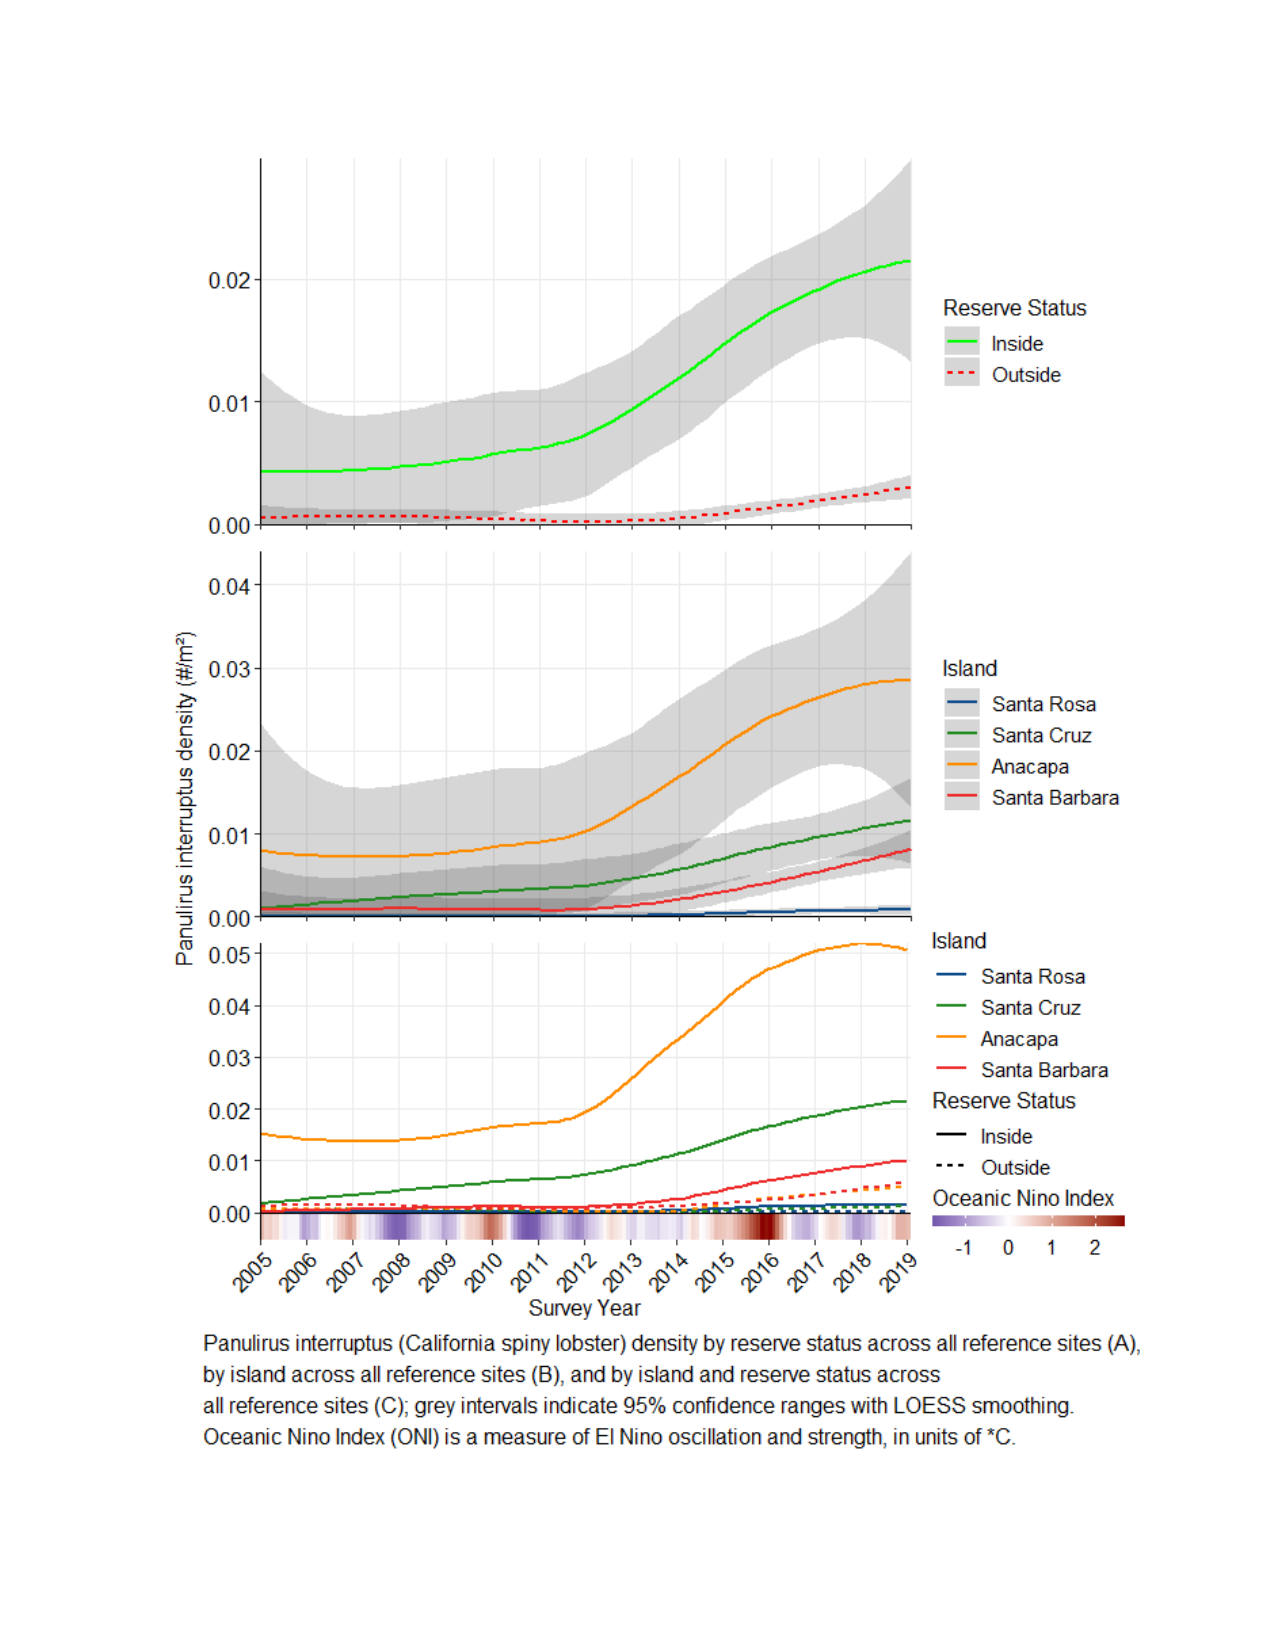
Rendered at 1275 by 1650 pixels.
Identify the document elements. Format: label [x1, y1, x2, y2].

picture [168, 150, 1144, 1450]
